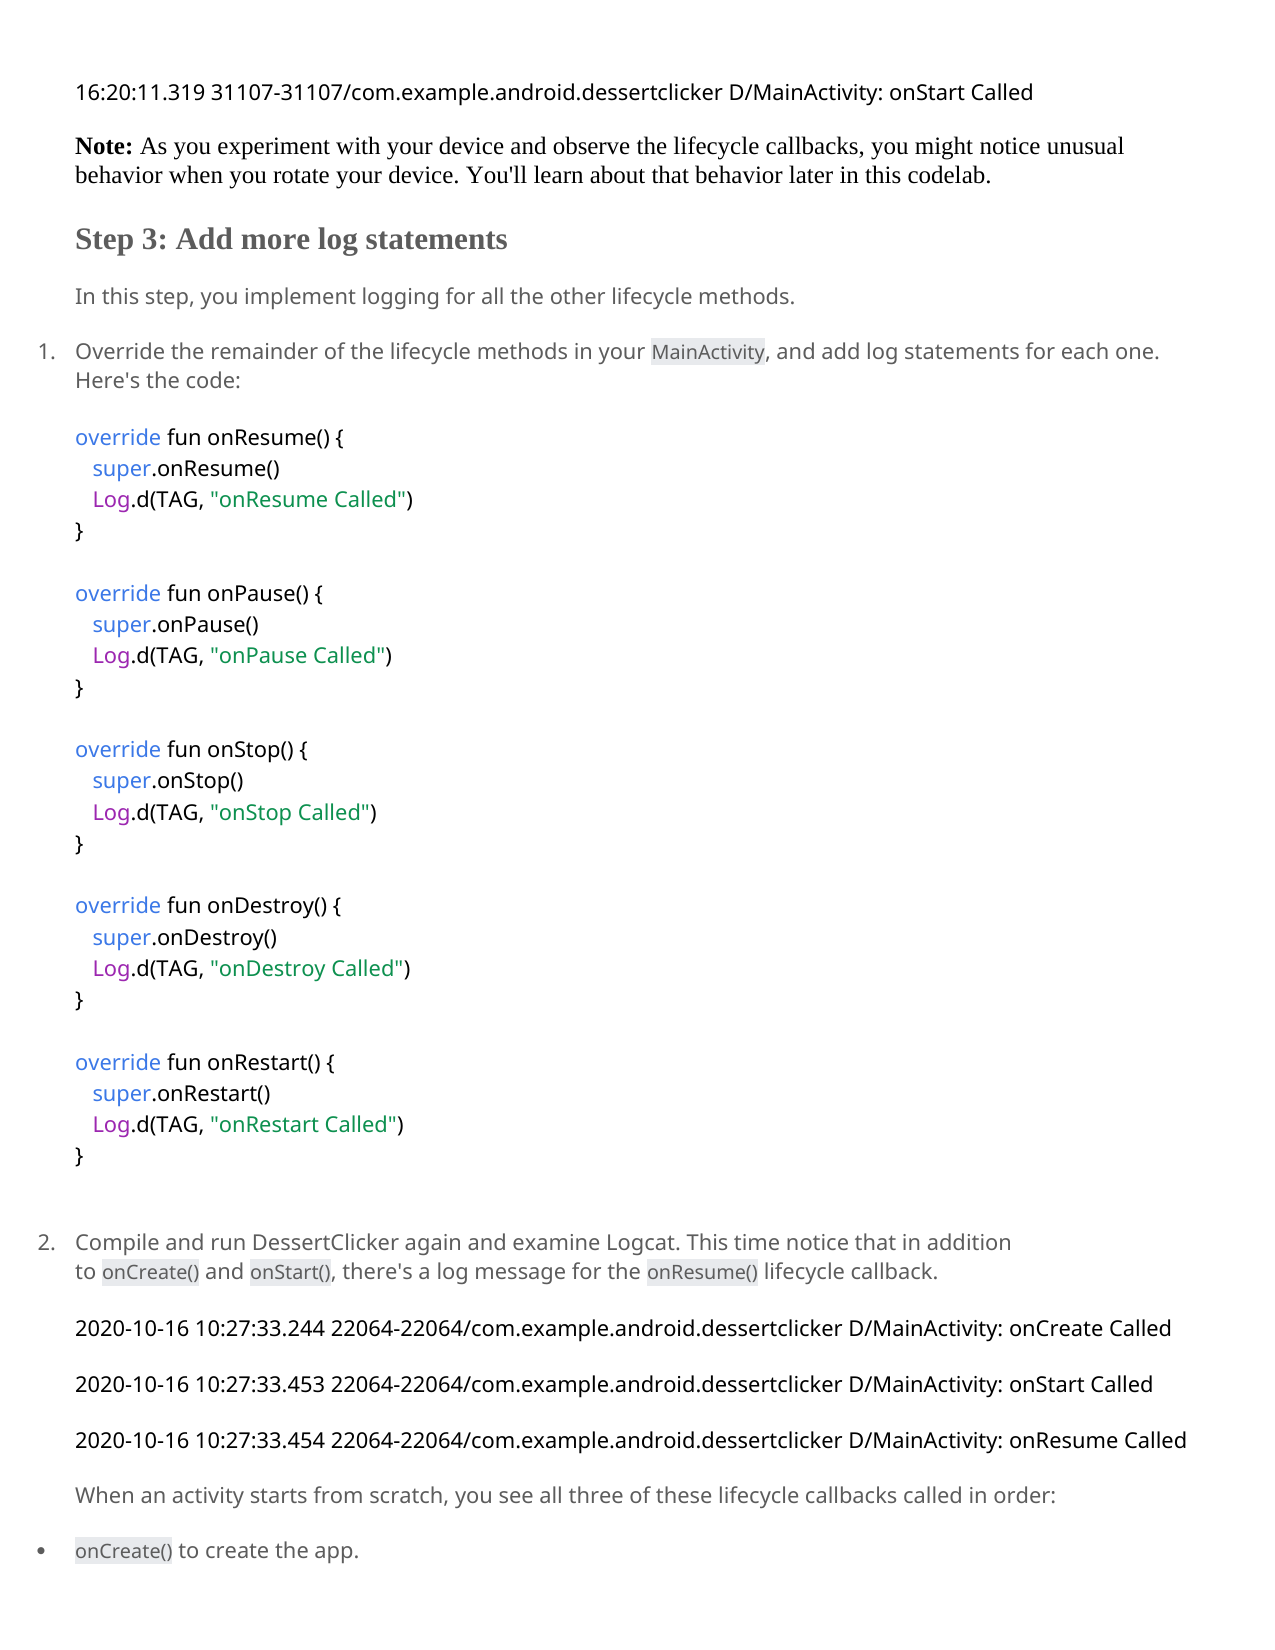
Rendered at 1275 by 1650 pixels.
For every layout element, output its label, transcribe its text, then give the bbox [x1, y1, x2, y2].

text 2020-10-16 10:27:33.244 22064-22064/com.example.android.dessertclicker D/MainActivity: onCreate Called [75, 1311, 1200, 1342]
list Override the remainder of the lifecycle methods in your MainActivity, and add log statements for each one. Here's the code: [37, 336, 1200, 395]
list Compile and run DessertClicker again and examine Logcat. This time notice that in addition to onCreate() and onStart(), there's a log message for the onResume() lifecycle callback. [37, 1227, 1200, 1286]
text 2020-10-16 10:27:33.453 22064-22064/com.example.android.dessertclicker D/MainActivity: onStart Called [75, 1367, 1200, 1399]
text When an activity starts from scratch, you see all three of these lifecycle callbacks called in order: [75, 1480, 1200, 1510]
text Step 3: Add more log statements [75, 220, 1200, 256]
text 2020-10-16 10:27:33.454 22064-22064/com.example.android.dessertclicker D/MainActivity: onResume Called [75, 1424, 1200, 1455]
text 16:20:11.319 31107-31107/com.example.android.dessertclicker D/MainActivity: onStart Called [75, 75, 1200, 106]
text Note: As you experiment with your device and observe the lifecycle callbacks, you might notice unusual behavior when you rotate your device. You'll learn about that behavior later in this codelab. [75, 131, 1200, 189]
text override fun onResume() { super.onResume() Log.d(TAG, "onResume Called") } override fun onPause() { super.onPause() Log.d(TAG, "onPause Called") } override fun onStop() { super.onStop() Log.d(TAG, "onStop Called") } override fun onDestroy() { super.onDestroy() Log.d(TAG, "onDestroy Called") } override fun onRestart() { super.onRestart() Log.d(TAG, "onRestart Called") } [75, 420, 1200, 1202]
text In this step, you implement logging for all the other lifecycle methods. [75, 281, 1200, 311]
list onCreate() to create the app. [37, 1535, 1200, 1564]
